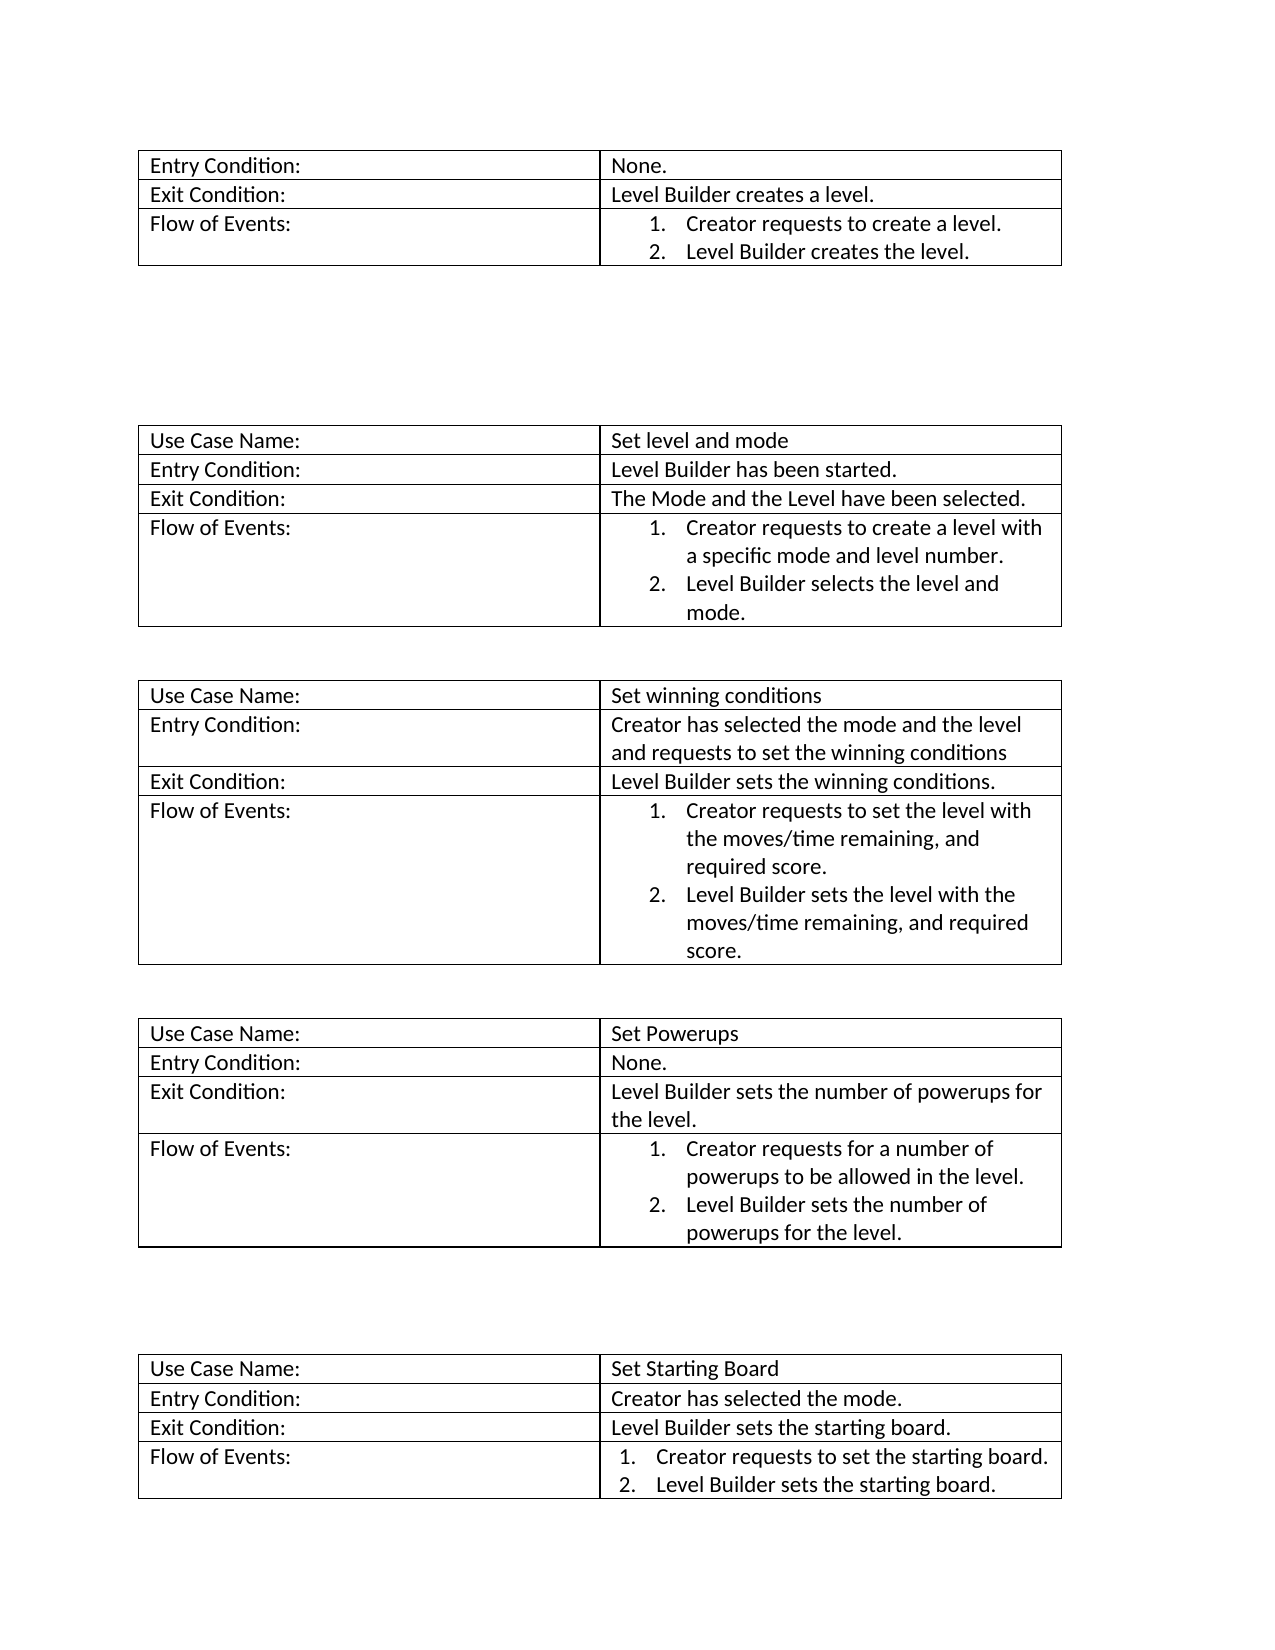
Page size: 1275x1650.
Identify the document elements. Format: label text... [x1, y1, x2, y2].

table_cell Exit Condition: [139, 1077, 599, 1133]
table_cell Level Builder creates a level. [601, 180, 1061, 208]
table_cell Flow of Events: [139, 514, 599, 626]
table_cell Exit Condition: [139, 485, 599, 512]
table_cell Creator requests for a number of powerups to be allowed in the level. Level Builder sets the number of powerups for the level. [601, 1134, 1061, 1246]
table_cell Creator has selected the mode and the level and requests to set the winning conditions [601, 710, 1061, 766]
table_header Set level and mode [601, 426, 1061, 454]
table_cell Level Builder sets the starting board. [601, 1413, 1061, 1441]
table_header Use Case Name: [139, 1019, 599, 1047]
table_cell Creator requests to set the starting board. Level Builder sets the starting board. [601, 1442, 1061, 1498]
table_header Set Powerups [601, 1019, 1061, 1047]
table_cell Creator requests to create a level with a specific mode and level number. Level Builder selects the level and mode. [601, 514, 1061, 626]
table_cell Flow of Events: [139, 1442, 599, 1498]
table_cell Exit Condition: [139, 180, 599, 208]
table_cell Entry Condition: [139, 710, 599, 766]
table_header Use Case Name: [139, 426, 599, 454]
table_cell Level Builder sets the number of powerups for the level. [601, 1077, 1061, 1133]
table_header Set winning conditions [601, 681, 1061, 709]
table_cell Exit Condition: [139, 1413, 599, 1441]
table_cell Exit Condition: [139, 767, 599, 795]
table_header Use Case Name: [139, 1355, 599, 1383]
table_cell None. [601, 1048, 1061, 1076]
table_cell Flow of Events: [139, 209, 599, 265]
table_cell Entry Condition: [139, 1384, 599, 1412]
table_cell Level Builder sets the winning conditions. [601, 767, 1061, 795]
table_cell Entry Condition: [139, 151, 599, 179]
table_cell Flow of Events: [139, 796, 599, 964]
table_cell Entry Condition: [139, 1048, 599, 1076]
table_cell None. [601, 151, 1061, 179]
table_header Set Starting Board [601, 1355, 1061, 1383]
table_cell Creator requests to set the level with the moves/time remaining, and required score. Level Builder sets the level with the moves/time remaining, and required score. [601, 796, 1061, 964]
table_cell Flow of Events: [139, 1134, 599, 1246]
table_cell The Mode and the Level have been selected. [601, 485, 1061, 512]
table_cell Entry Condition: [139, 455, 599, 483]
table_cell Creator has selected the mode. [601, 1384, 1061, 1412]
table_header Use Case Name: [139, 681, 599, 709]
table_cell Level Builder has been started. [601, 455, 1061, 483]
table_cell Creator requests to create a level. Level Builder creates the level. [601, 209, 1061, 265]
